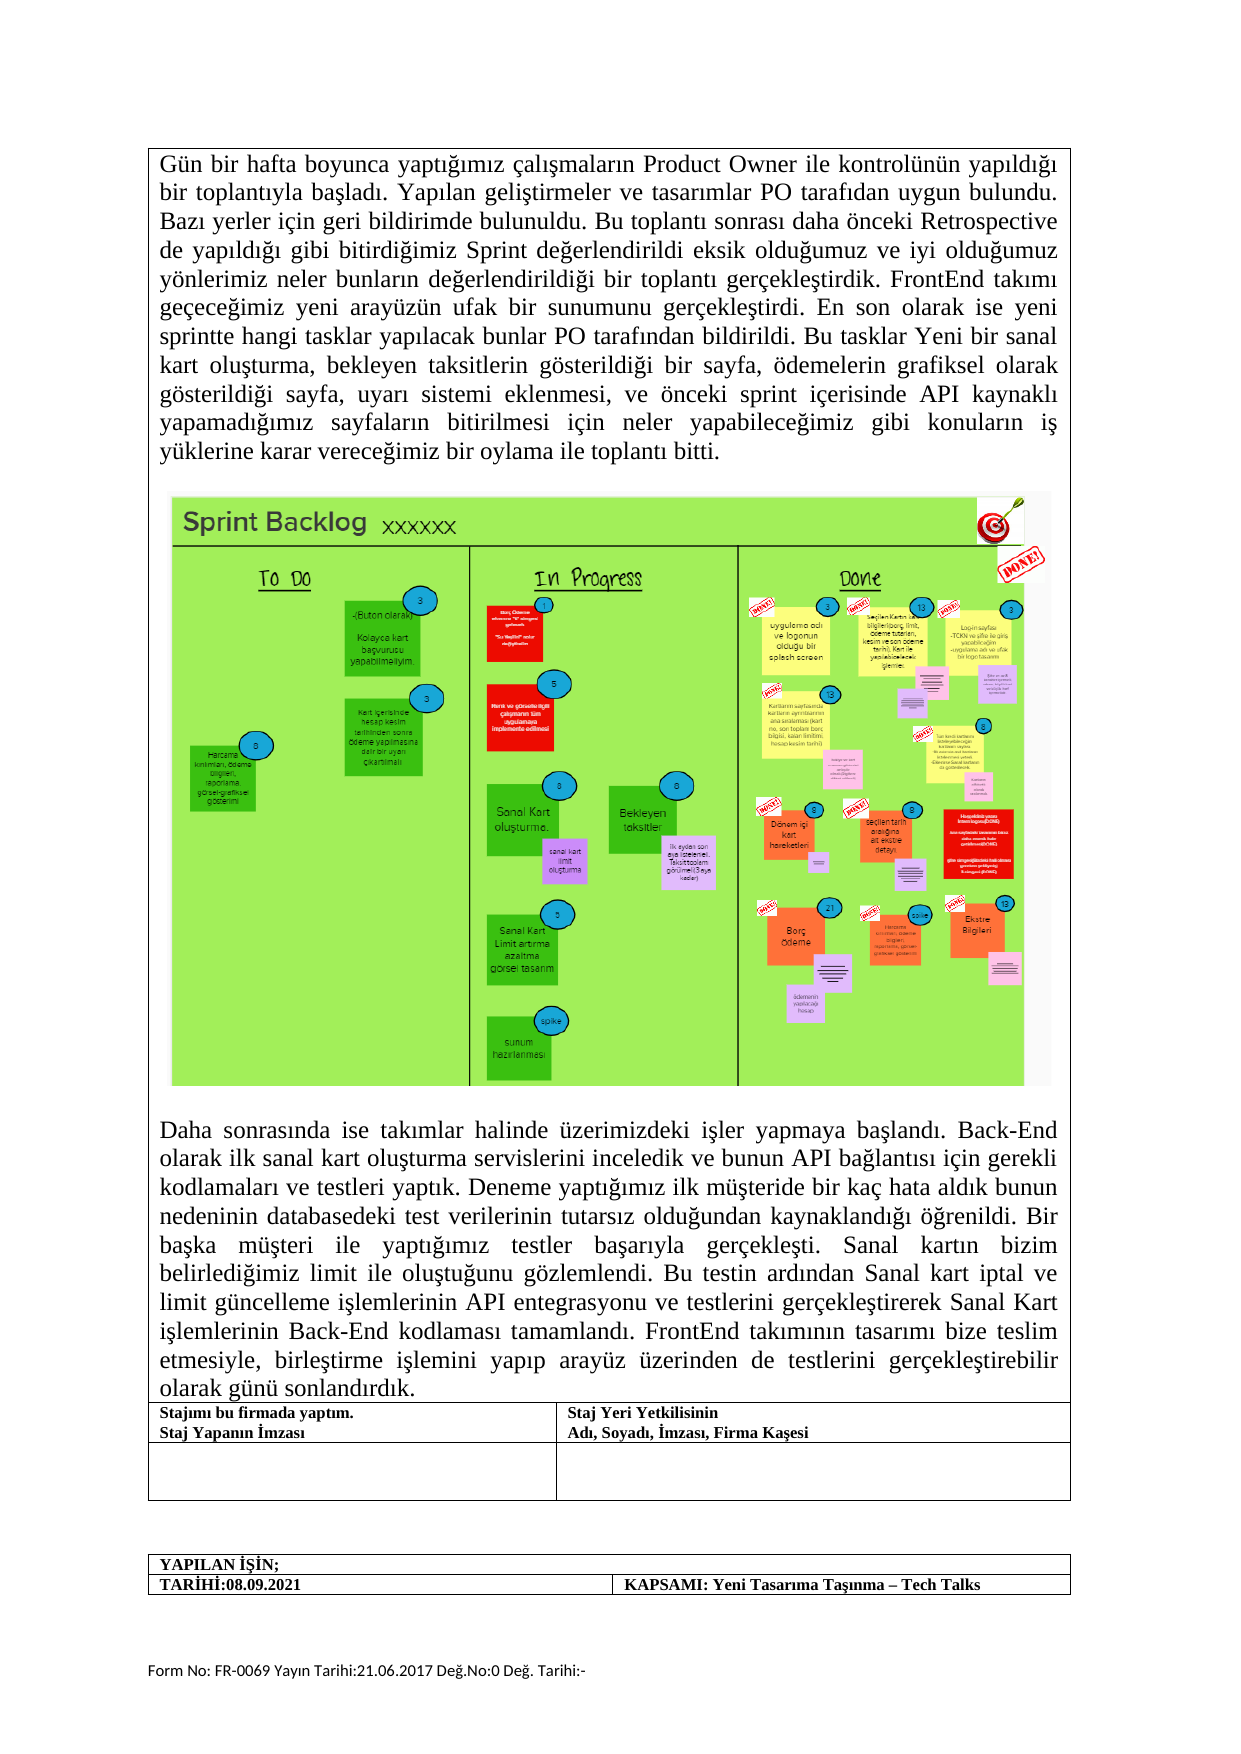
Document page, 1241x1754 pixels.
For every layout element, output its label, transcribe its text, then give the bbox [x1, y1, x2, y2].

table_header YAPILAN İŞİN; [149, 1555, 1070, 1574]
table_cell TARİHİ:08.09.2021 [149, 1575, 612, 1594]
picture [167, 491, 1052, 1086]
table_cell Staj Yeri Yetkilisinin Adı, Soyadı, İmzası, Firma Kaşesi [557, 1403, 1070, 1442]
table_cell [557, 1443, 1070, 1500]
table_cell KAPSAMI: Yeni Tasarıma Taşınma – Tech Talks [613, 1575, 1070, 1594]
table_cell [149, 1443, 556, 1500]
table_cell Gün bir hafta boyunca yaptığımız çalışmaların Product Owner ile kontrolünün yapıldığı bir toplantıyla başladı. Yapılan geliştirmeler ve tasarımlar PO tarafıdan uygun bulundu. Bazı yerler için geri bildirimde bulunuldu. Bu toplantı sonrası daha önceki Retrospective de yapıldığı gibi bitirdiğimiz Sprint değerlendirildi eksik olduğumuz ve iyi olduğumuz yönlerimiz neler bunların değerlendirildiği bir toplantı gerçekleştirdik. FrontEnd takımı geçeceğimiz yeni arayüzün ufak bir sunumunu gerçekleştirdi. En son olarak ise yeni sprintte hangi tasklar yapılacak bunlar PO tarafından bildirildi. Bu tasklar Yeni bir sanal kart oluşturma, bekleyen taksitlerin gösterildiği bir sayfa, ödemelerin grafiksel olarak gösterildiği sayfa, uyarı sistemi eklenmesi, ve önceki sprint içerisinde API kaynaklı yapamadığımız sayfaların bitirilmesi için neler yapabileceğimiz gibi konuların iş yüklerine karar vereceğimiz bir oylama ile toplantı bitti. Daha sonrasında ise takımlar halinde üzerimizdeki işler yapmaya başlandı. Back-End olarak ilk sanal kart oluşturma servislerini inceledik ve bunun API bağlantısı için gerekli kodlamaları ve testleri yaptık. Deneme yaptığımız ilk müşteride bir kaç hata aldık bunun nedeninin databasedeki test verilerinin tutarsız olduğundan kaynaklandığı öğrenildi. Bir başka müşteri ile yaptığımız testler başarıyla gerçekleşti. Sanal kartın bizim belirlediğimiz limit ile oluştuğunu gözlemlendi. Bu testin ardından Sanal kart iptal ve limit güncelleme işlemlerinin API entegrasyonu ve testlerini gerçekleştirerek Sanal Kart işlemlerinin Back-End kodlaması tamamlandı. FrontEnd takımının tasarımı bize teslim etmesiyle, birleştirme işlemini yapıp arayüz üzerinden de testlerini gerçekleştirebilir olarak günü sonlandırdık. [149, 149, 1070, 1402]
table_cell Stajımı bu firmada yaptım. Staj Yapanın İmzası [149, 1403, 556, 1442]
